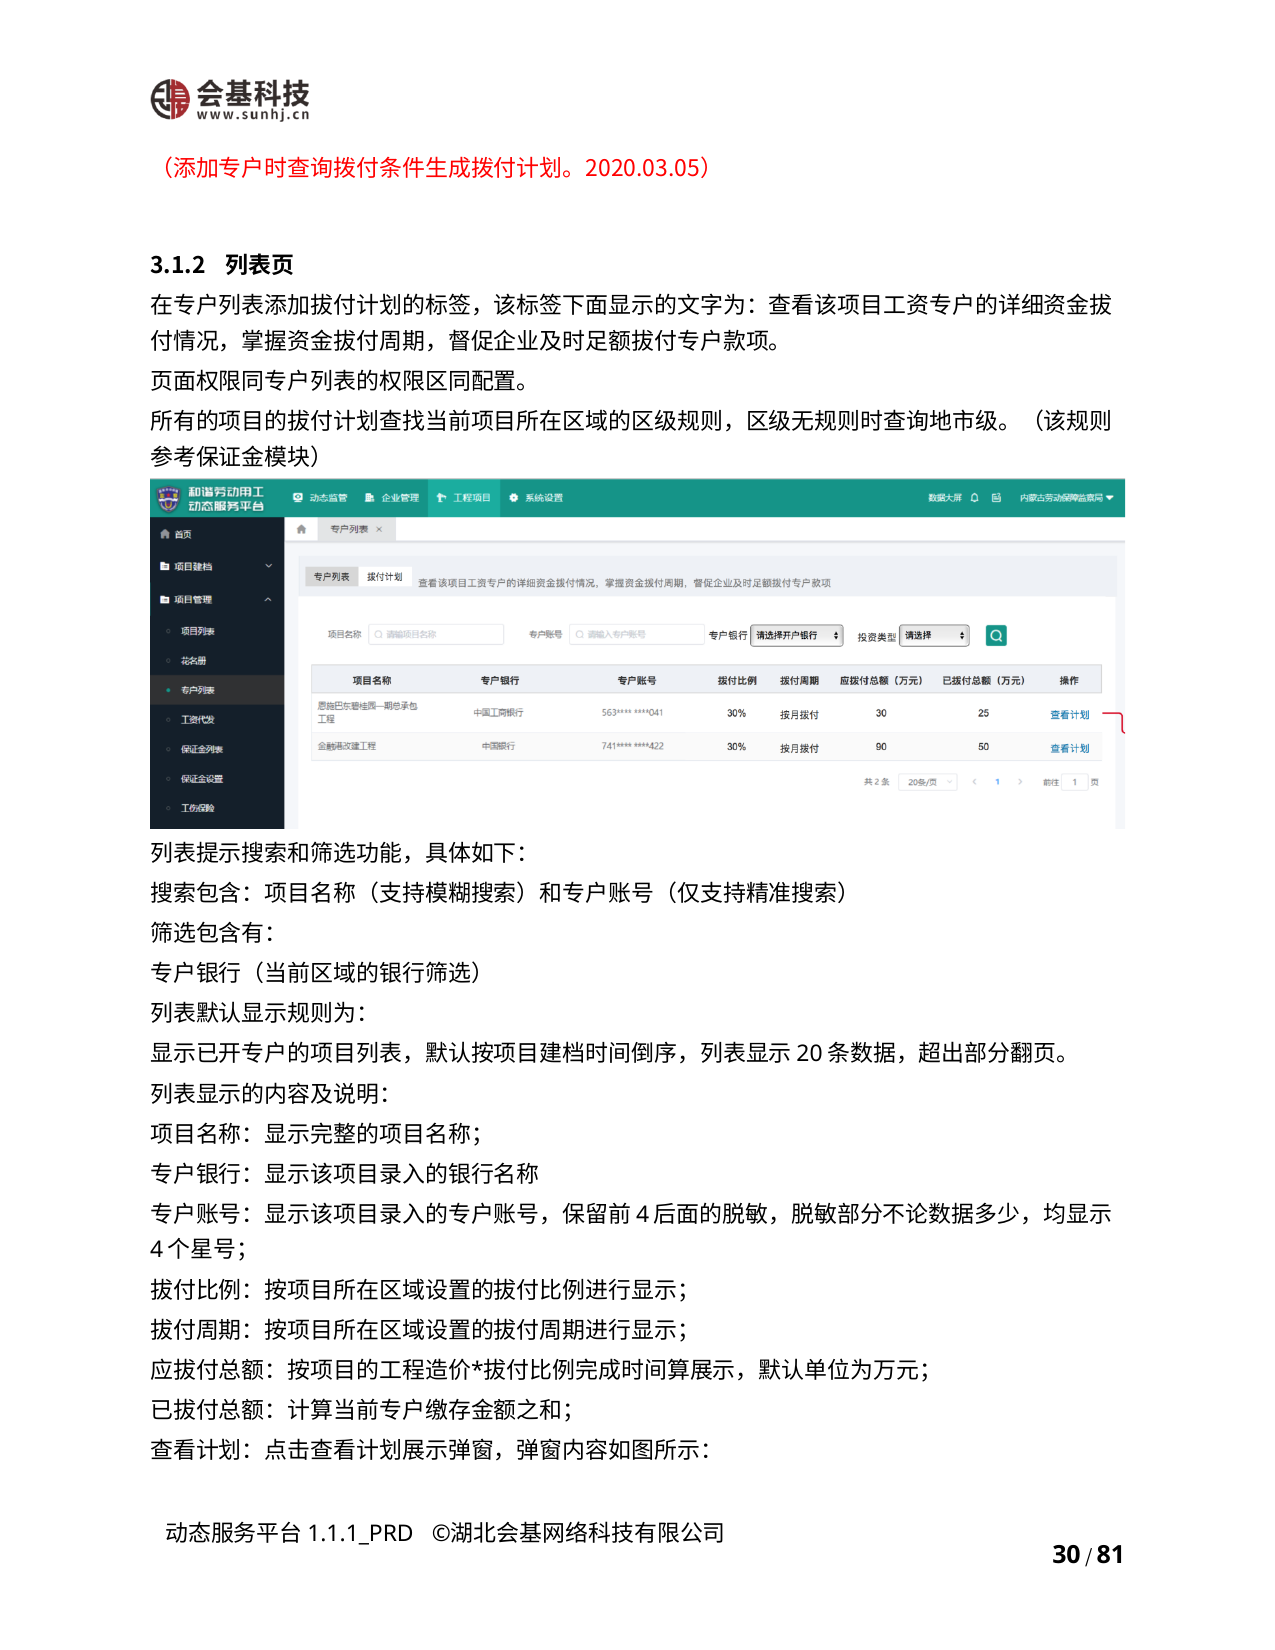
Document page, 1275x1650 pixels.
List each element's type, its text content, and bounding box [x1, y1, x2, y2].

text 项目名称：显示完整的项目名称； [150, 1115, 1125, 1149]
text 页面权限同专户列表的权限区同配置。 [150, 362, 1125, 396]
text 查看计划：点击查看计划展示弹窗，弹窗内容如图所示： [150, 1432, 1125, 1465]
text 专户银行（当前区域的银行筛选） [150, 955, 1125, 988]
text 拔付周期：按项目所在区域设置的拔付周期进行显示； [150, 1311, 1125, 1345]
picture [150, 478, 1125, 829]
text 列表默认显示规则为： [150, 995, 1125, 1028]
text 显示已开专户的项目列表，默认按项目建档时间倒序，列表显示20条数据，超出部分翻页。 [150, 1035, 1125, 1069]
text 列表提示搜索和筛选功能，具体如下： [150, 835, 1125, 868]
text 应拔付总额：按项目的工程造价*拔付比例完成时间算展示，默认单位为万元； [150, 1351, 1125, 1385]
text 搜索包含：项目名称（支持模糊搜索）和专户账号（仅支持精准搜索） [150, 875, 1125, 908]
text 列表显示的内容及说明： [150, 1075, 1125, 1109]
text 拔付比例：按项目所在区域设置的拔付比例进行显示； [150, 1271, 1125, 1305]
subtitle 列表页 [150, 247, 1125, 280]
text 专户银行：显示该项目录入的银行名称 [150, 1155, 1125, 1189]
text 专户账号：显示该项目录入的专户账号，保留前4后面的脱敏，脱敏部分不论数据多少，均显示4个星号； [150, 1195, 1125, 1265]
text 所有的项目的拔付计划查找当前项目所在区域的区级规则，区级无规则时查询地市级。（该规则参考保证金模块） [150, 402, 1125, 472]
text 已拔付总额：计算当前专户缴存金额之和； [150, 1392, 1125, 1425]
text （添加专户时查询拨付条件生成拨付计划。2020.03.05） [150, 150, 1125, 183]
text 筛选包含有： [150, 915, 1125, 948]
text 在专户列表添加拔付计划的标签，该标签下面显示的文字为：查看该项目工资专户的详细资金拔付情况，掌握资金拔付周期，督促企业及时足额拔付专户款项。 [150, 287, 1125, 356]
picture [150, 79, 309, 122]
